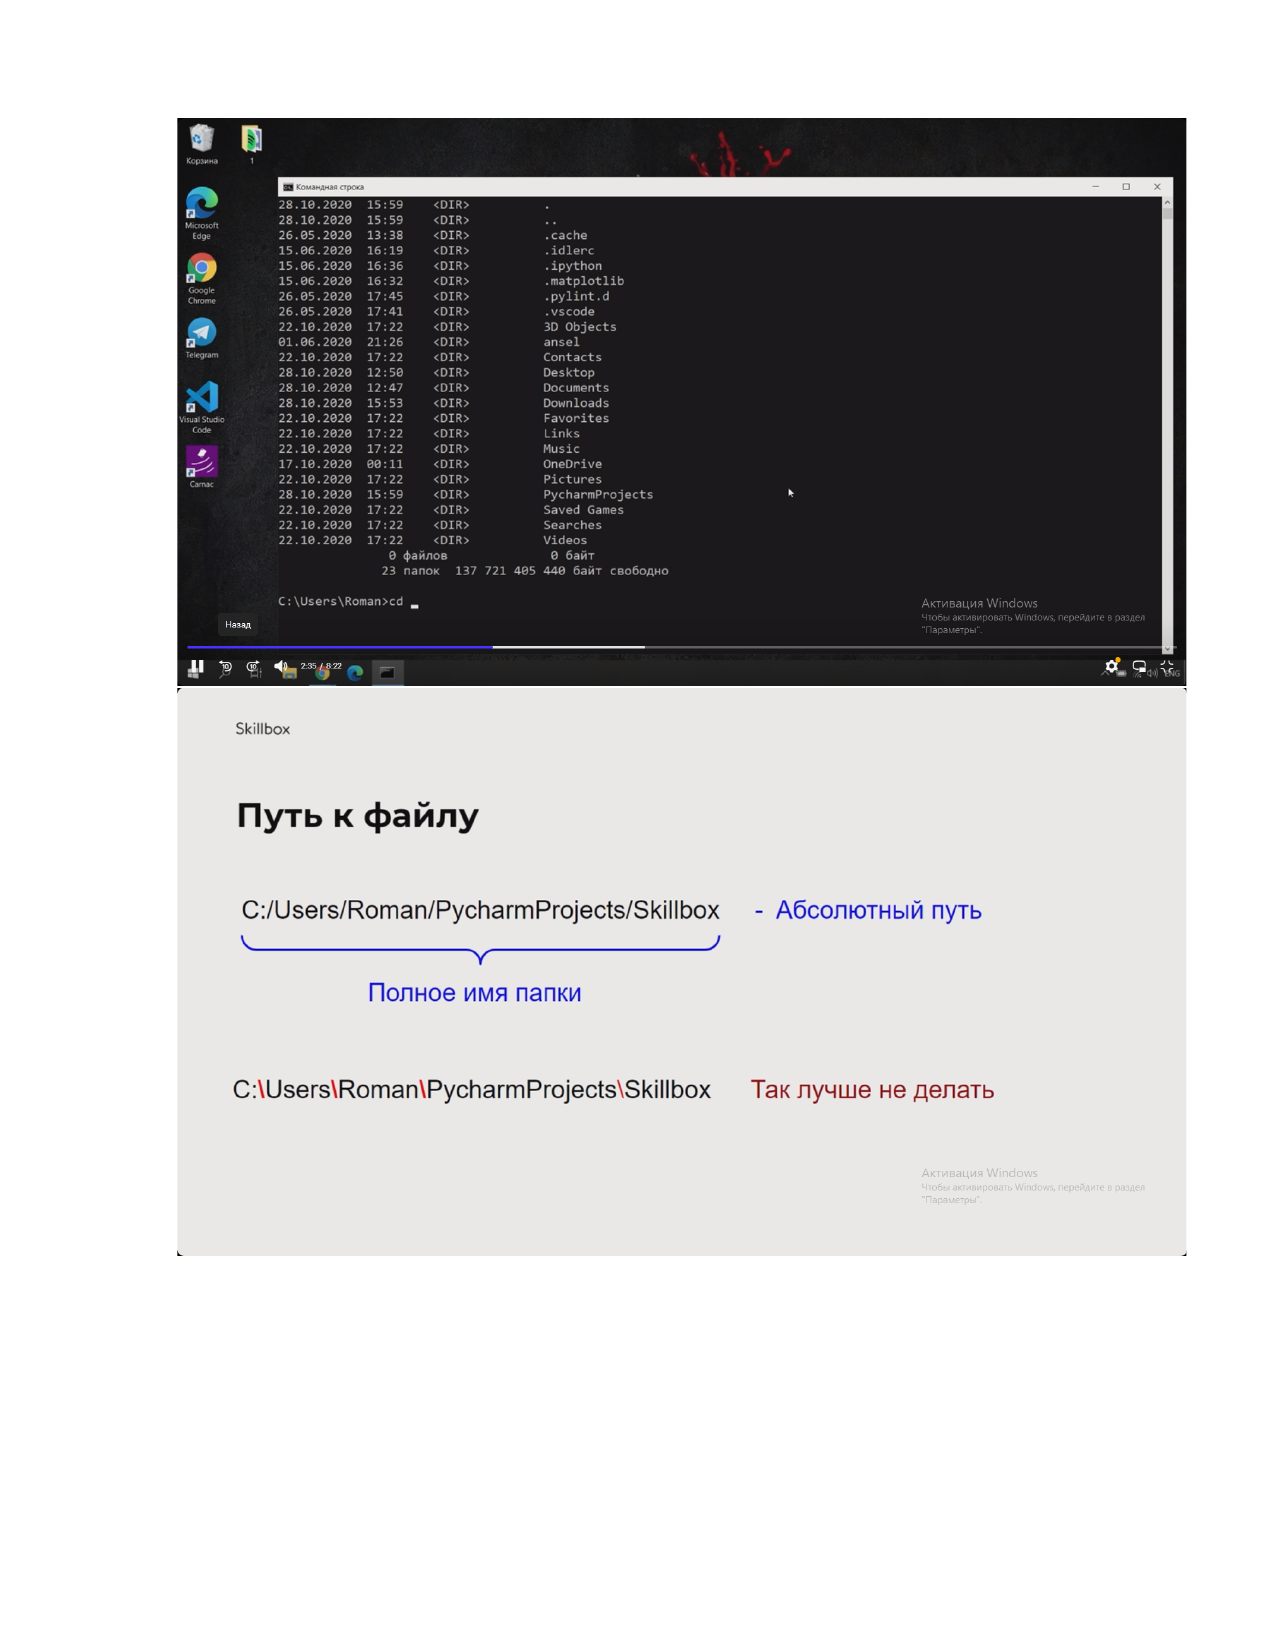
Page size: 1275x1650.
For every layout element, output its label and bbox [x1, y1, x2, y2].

picture [177, 118, 1187, 686]
picture [177, 688, 1187, 1256]
